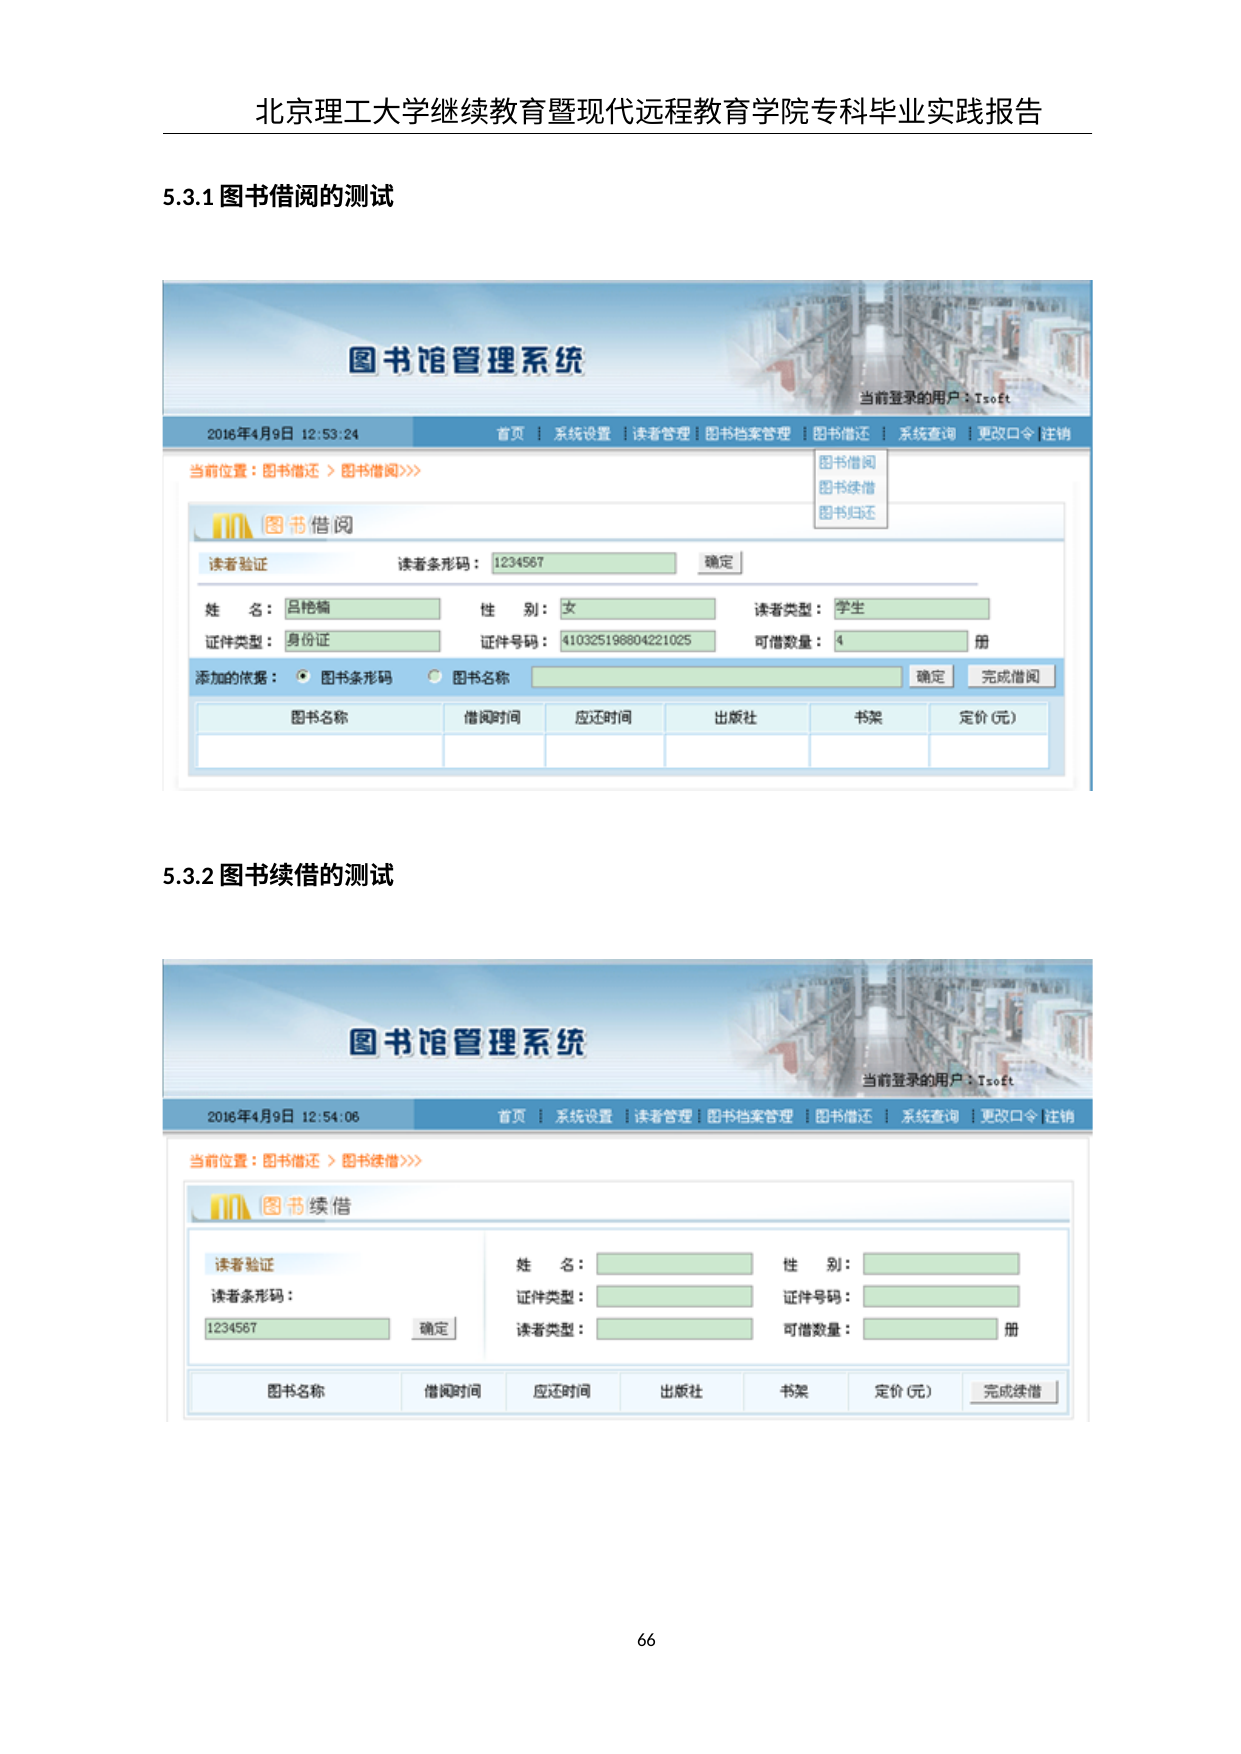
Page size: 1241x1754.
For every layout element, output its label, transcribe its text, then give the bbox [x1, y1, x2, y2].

subtitle 图书借阅的测试 [162, 162, 1092, 227]
subtitle 图书续借的测试 [162, 841, 1092, 906]
picture [162, 959, 1093, 1422]
picture [162, 280, 1093, 791]
